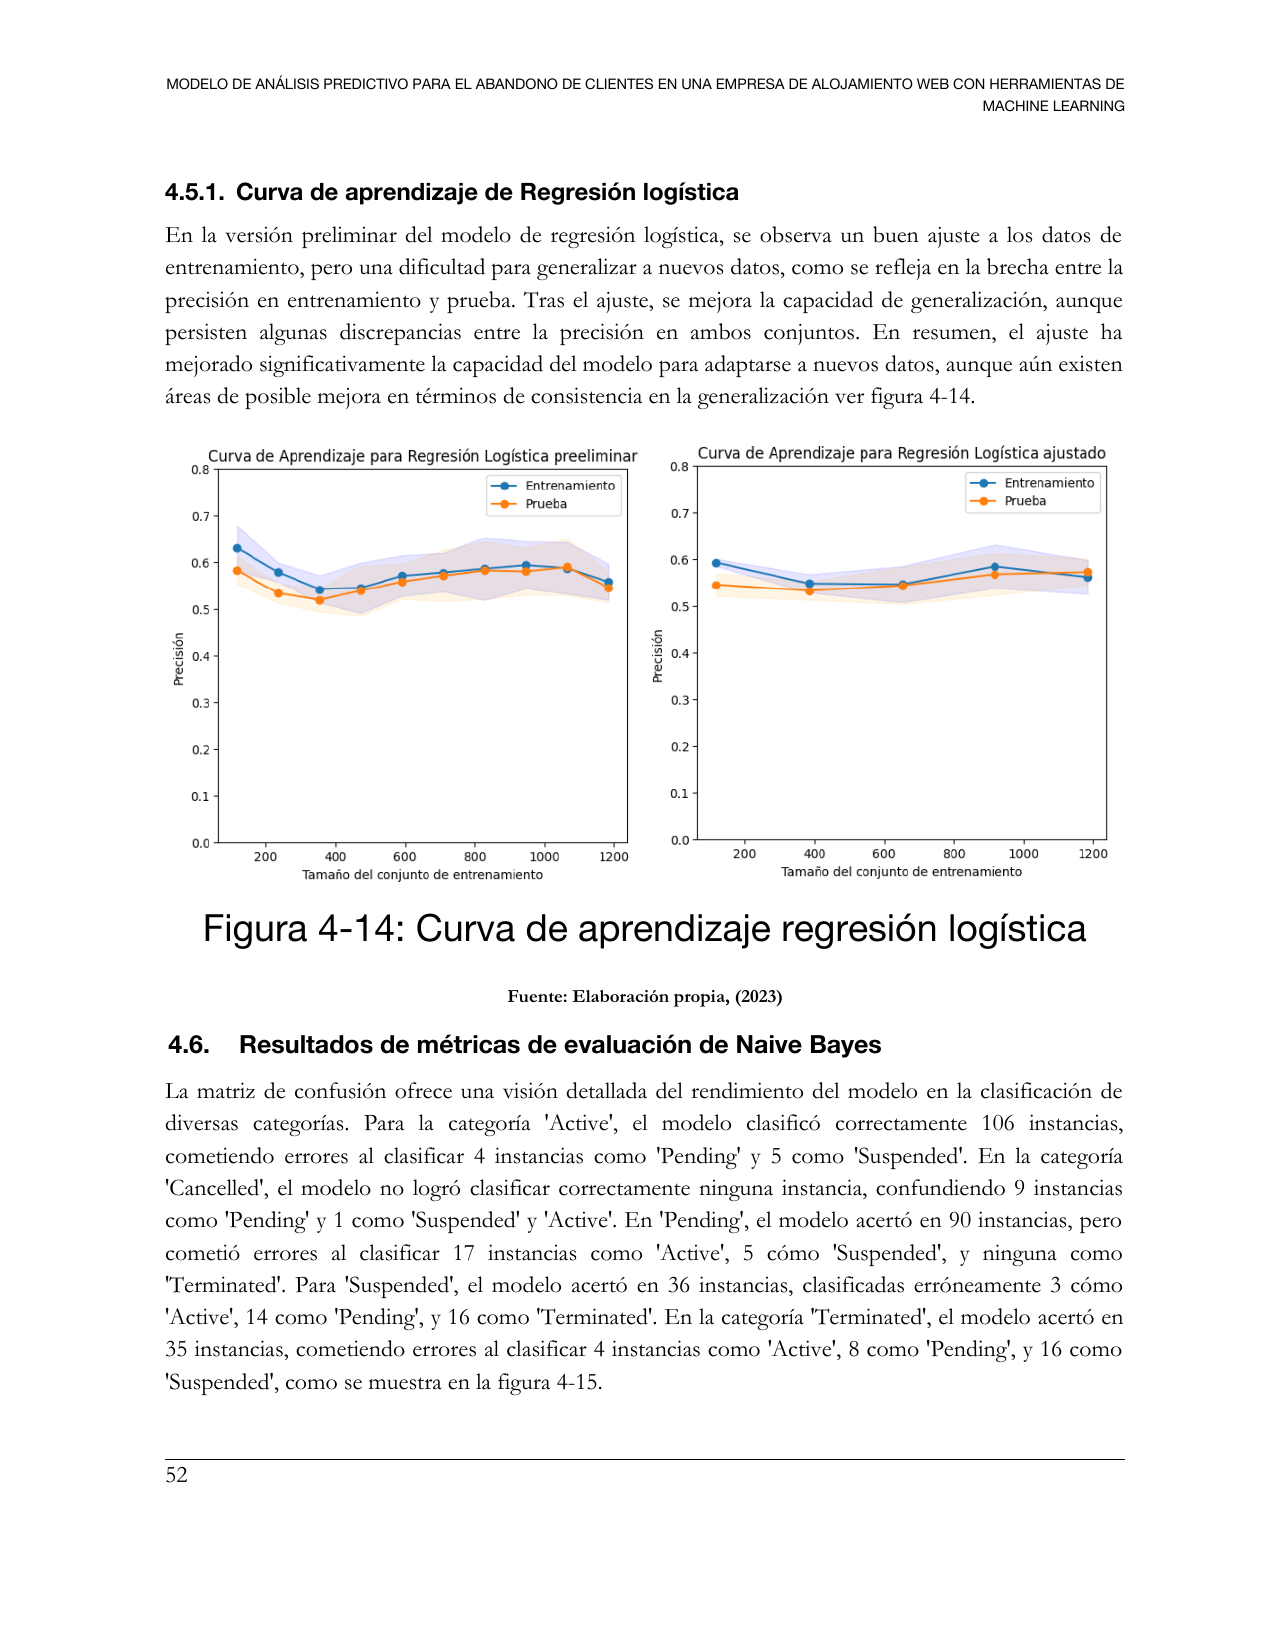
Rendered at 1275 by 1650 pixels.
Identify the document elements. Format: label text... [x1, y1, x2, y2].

picture [165, 440, 1125, 885]
subtitle Resultados de métricas de evaluación de Naive Bayes [168, 1029, 1125, 1060]
text Fuente: Elaboración propia, (2023) [165, 987, 1125, 1008]
subtitle Curva de aprendizaje de Regresión logística [165, 177, 1125, 207]
text La matriz de confusión ofrece una visión detallada del rendimiento del modelo en la clasificación de diversas categorías. Para la categoría 'Active', el modelo clasificó correctamente 106 instancias, cometiendo errores al clasificar 4 instancias como 'Pending' y 5 como 'Suspended'. En la categoría 'Cancelled', el modelo no logró clasificar correctamente ninguna instancia, confundiendo 9 instancias como 'Pending' y 1 como 'Suspended' y 'Active'. En 'Pending', el modelo acertó en 90 instancias, pero cometió errores al clasificar 17 instancias como 'Active', 5 cómo 'Suspended', y ninguna como 'Terminated'. Para 'Suspended', el modelo acertó en 36 instancias, clasificadas erróneamente 3 cómo 'Active', 14 como 'Pending', y 16 como 'Terminated'. En la categoría 'Terminated', el modelo acertó en 35 instancias, cometiendo errores al clasificar 4 instancias como 'Active', 8 como 'Pending', y 16 como 'Suspended', como se muestra en la figura 4-15. [165, 1078, 1125, 1396]
subtitle Figura 4-14: Curva de aprendizaje regresión logística [165, 905, 1125, 952]
text En la versión preliminar del modelo de regresión logística, se observa un buen ajuste a los datos de entrenamiento, pero una dificultad para generalizar a nuevos datos, como se refleja en la brecha entre la precisión en entrenamiento y prueba. Tras el ajuste, se mejora la capacidad de generalización, aunque persisten algunas discrepancias entre la precisión en ambos conjuntos. En resumen, el ajuste ha mejorado significativamente la capacidad del modelo para adaptarse a nuevos datos, aunque aún existen áreas de posible mejora en términos de consistencia en la generalización ver figura 4-14. [165, 222, 1125, 410]
